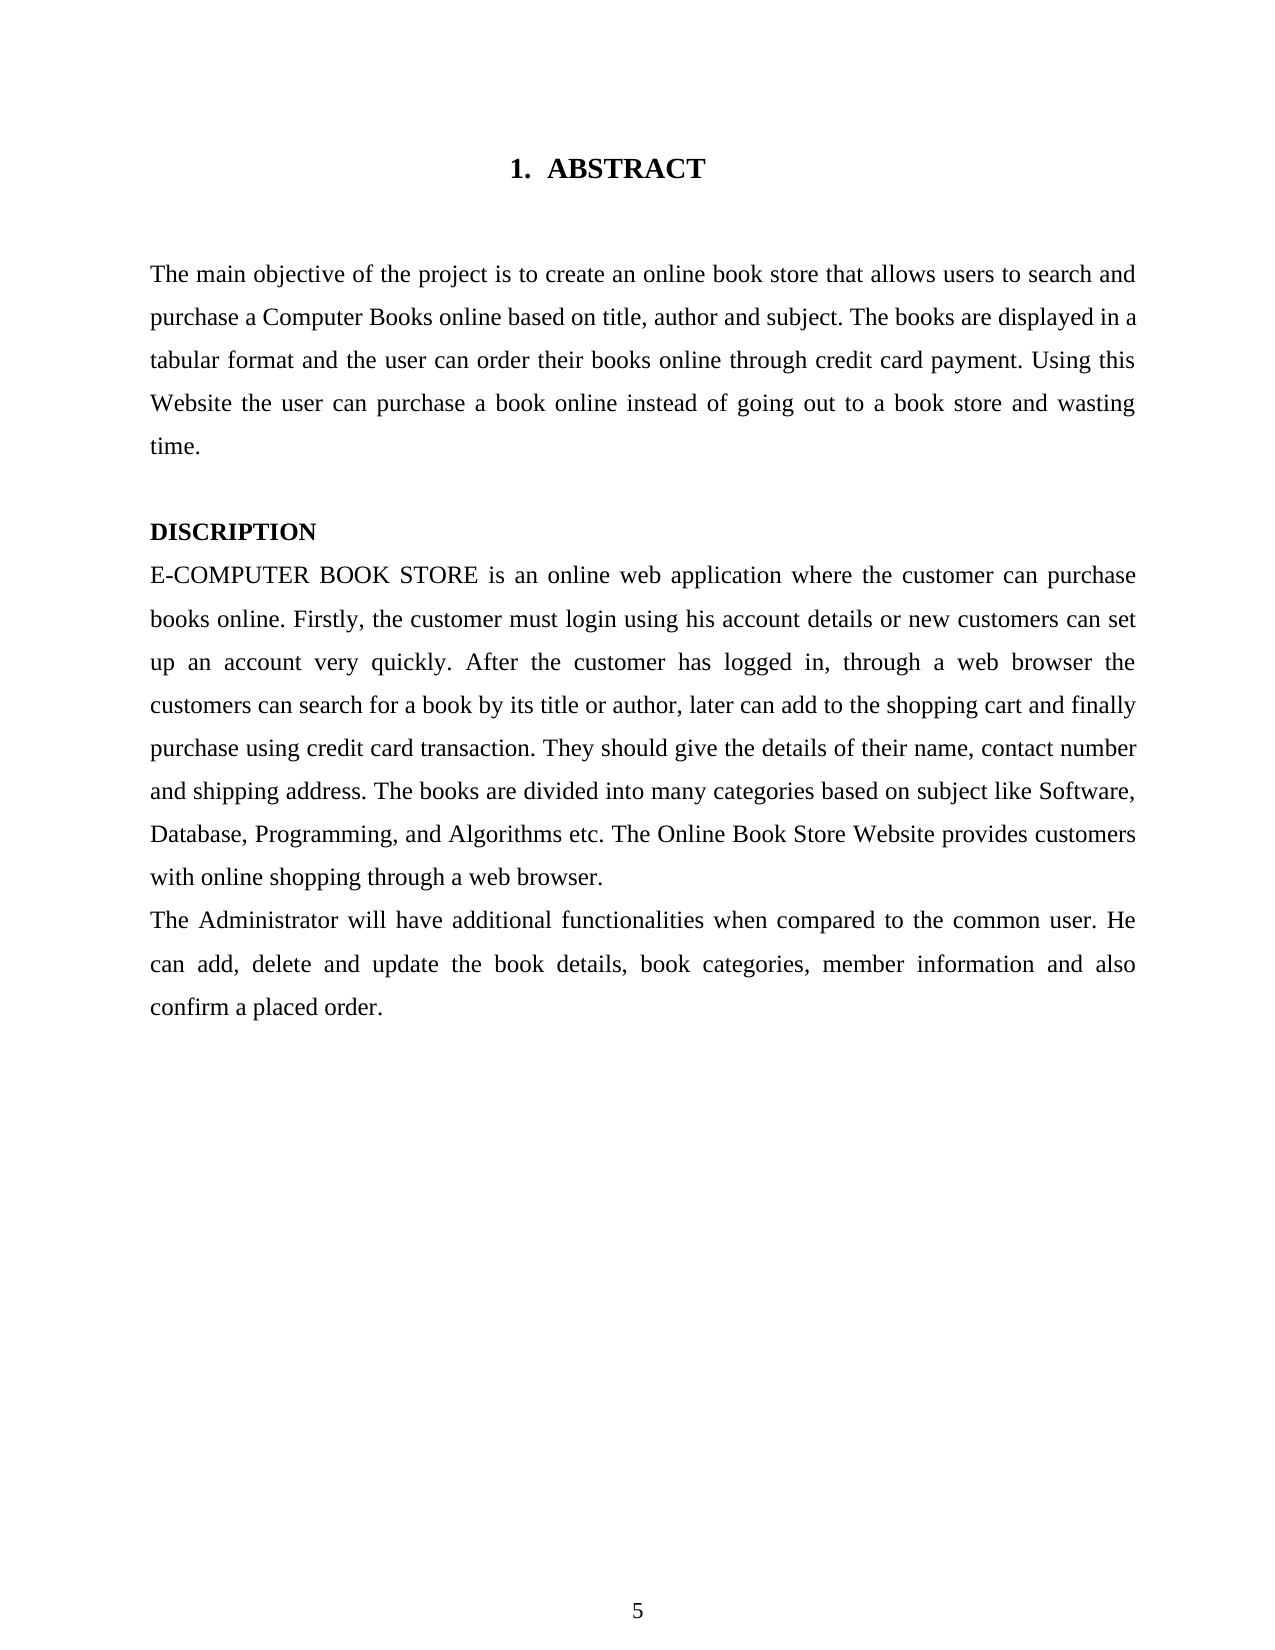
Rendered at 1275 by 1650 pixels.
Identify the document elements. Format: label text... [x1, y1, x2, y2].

text The Administrator will have additional functionalities when compared to the common user. He can add, delete and update the book details, book categories, member information and also confirm a placed order. [150, 906, 1137, 1021]
list ABSTRACT [509, 151, 1137, 184]
text DISCRIPTION [150, 517, 1137, 546]
text E-COMPUTER BOOK STORE is an online web application where the customer can purchase books online. Firstly, the customer must login using his account details or new customers can set up an account very quickly. After the customer has logged in, through a web browser the customers can search for a book by its title or author, later can add to the shopping cart and finally purchase using credit card transaction. They should give the details of their name, contact number and shipping address. The books are divided into many categories based on subject like Software, Database, Programming, and Algorithms etc. The Online Book Store Website provides customers with online shopping through a web browser. [150, 561, 1137, 891]
text The main objective of the project is to create an online book store that allows users to search and purchase a Computer Books online based on title, author and subject. The books are displayed in a tabular format and the user can order their books online through credit card payment. Using this Website the user can purchase a book online instead of going out to a book store and wasting time. [150, 259, 1137, 460]
